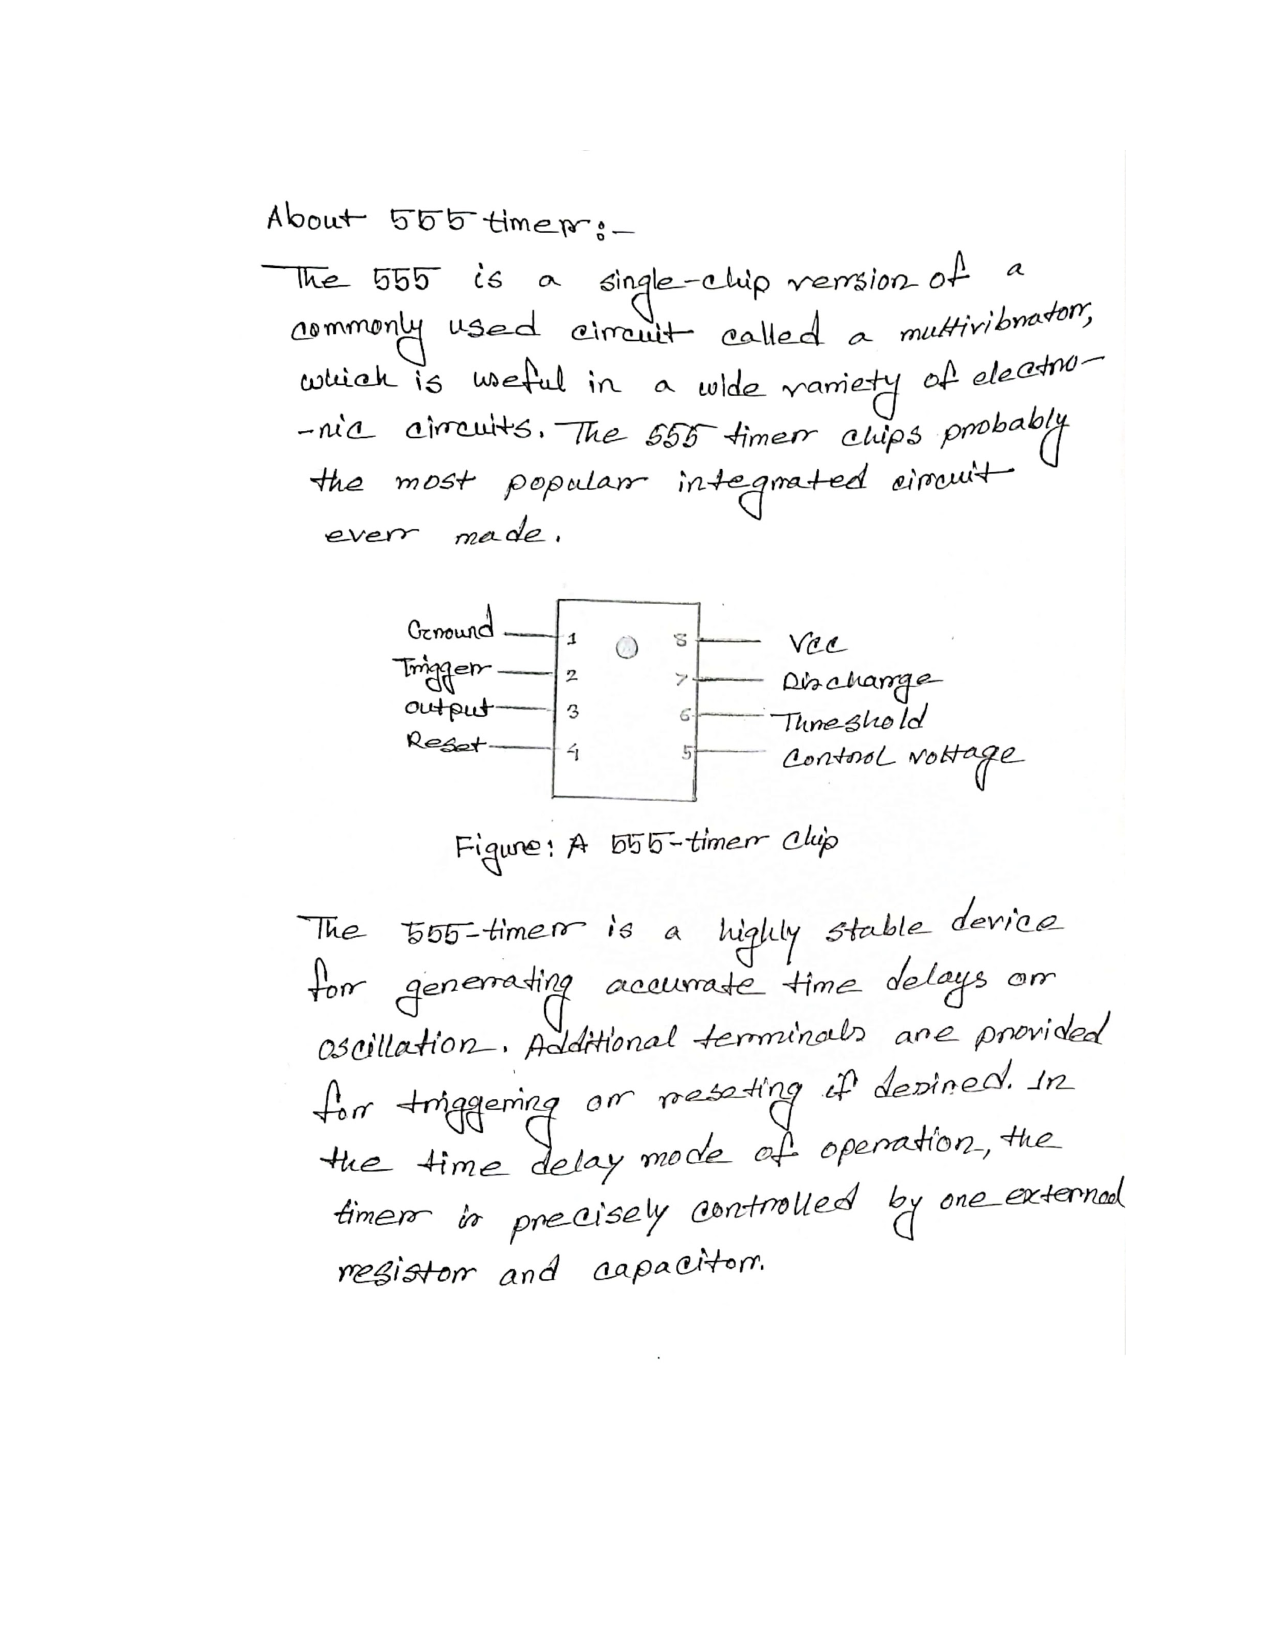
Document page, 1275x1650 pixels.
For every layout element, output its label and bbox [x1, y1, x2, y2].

picture [150, 150, 1125, 1434]
